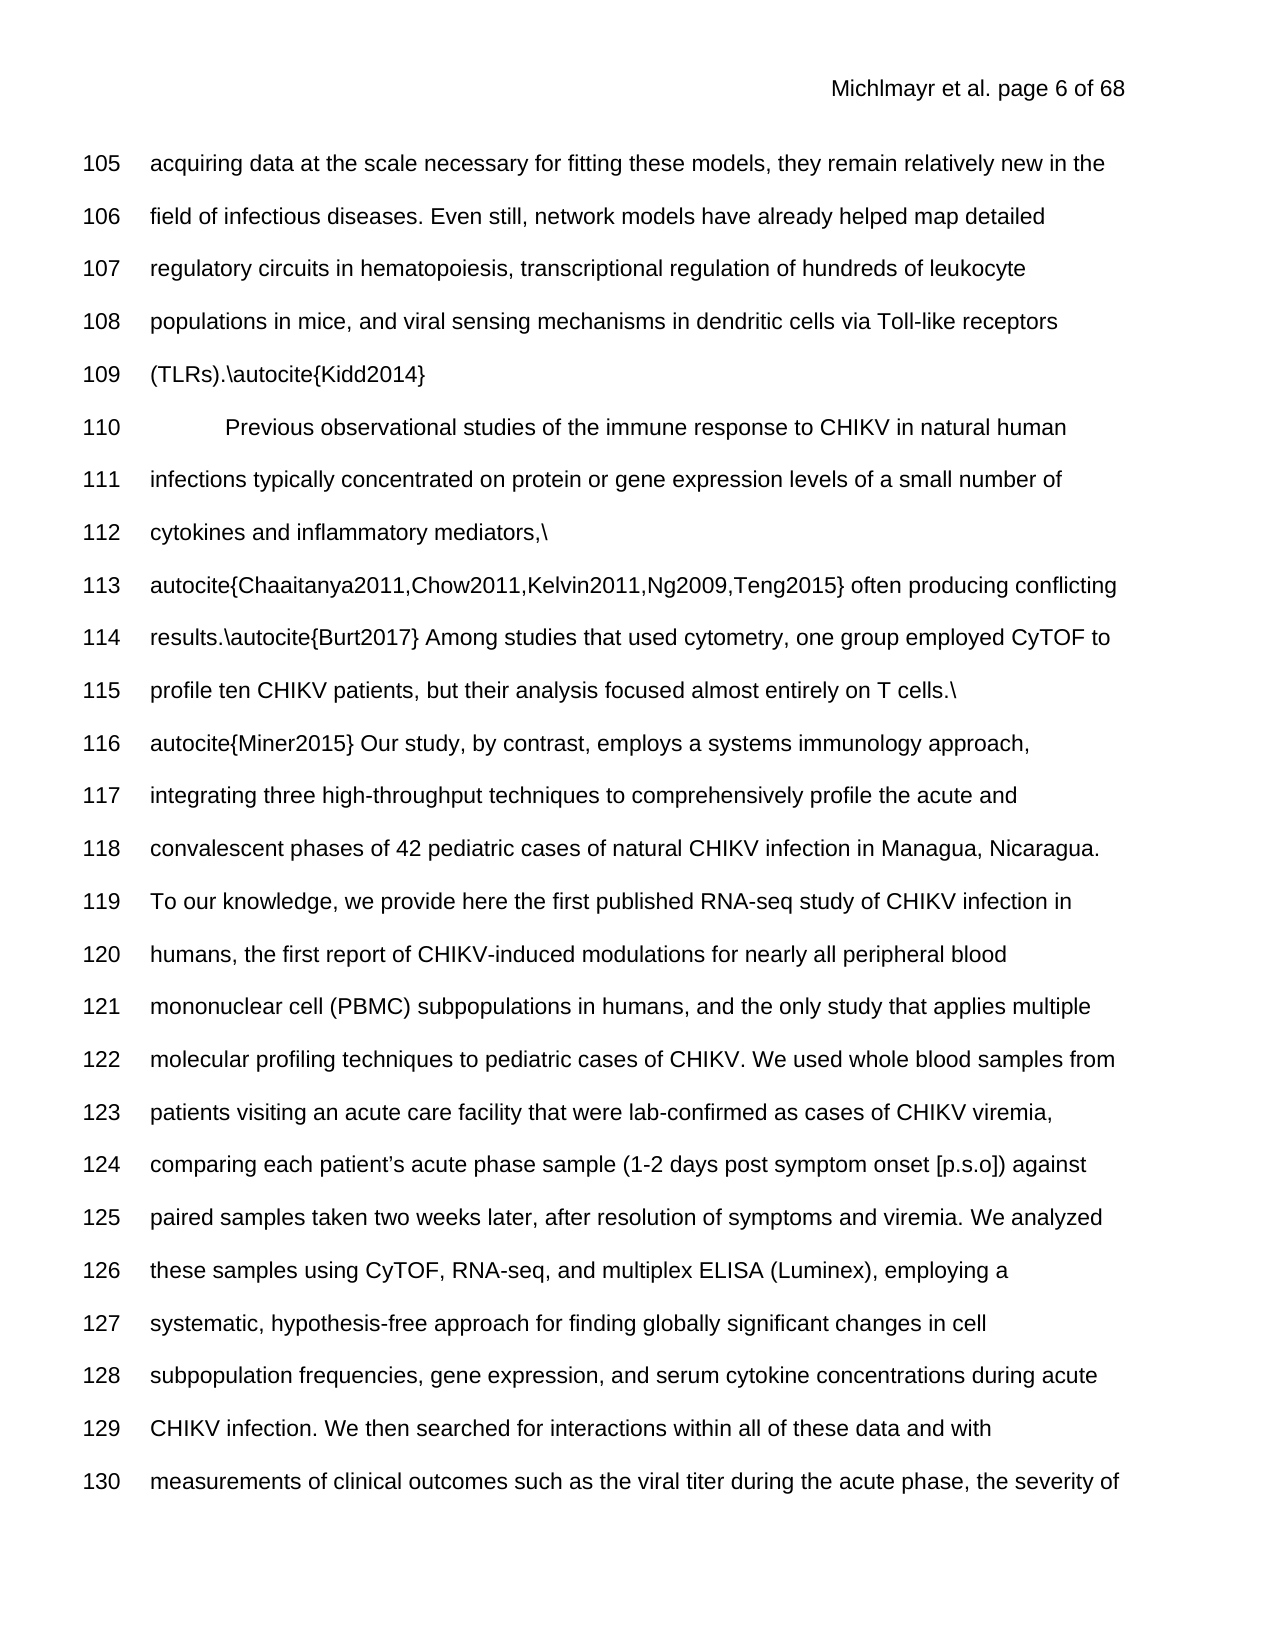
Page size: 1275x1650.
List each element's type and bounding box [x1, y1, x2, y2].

text [150, 413, 1125, 1494]
text [150, 150, 1125, 387]
